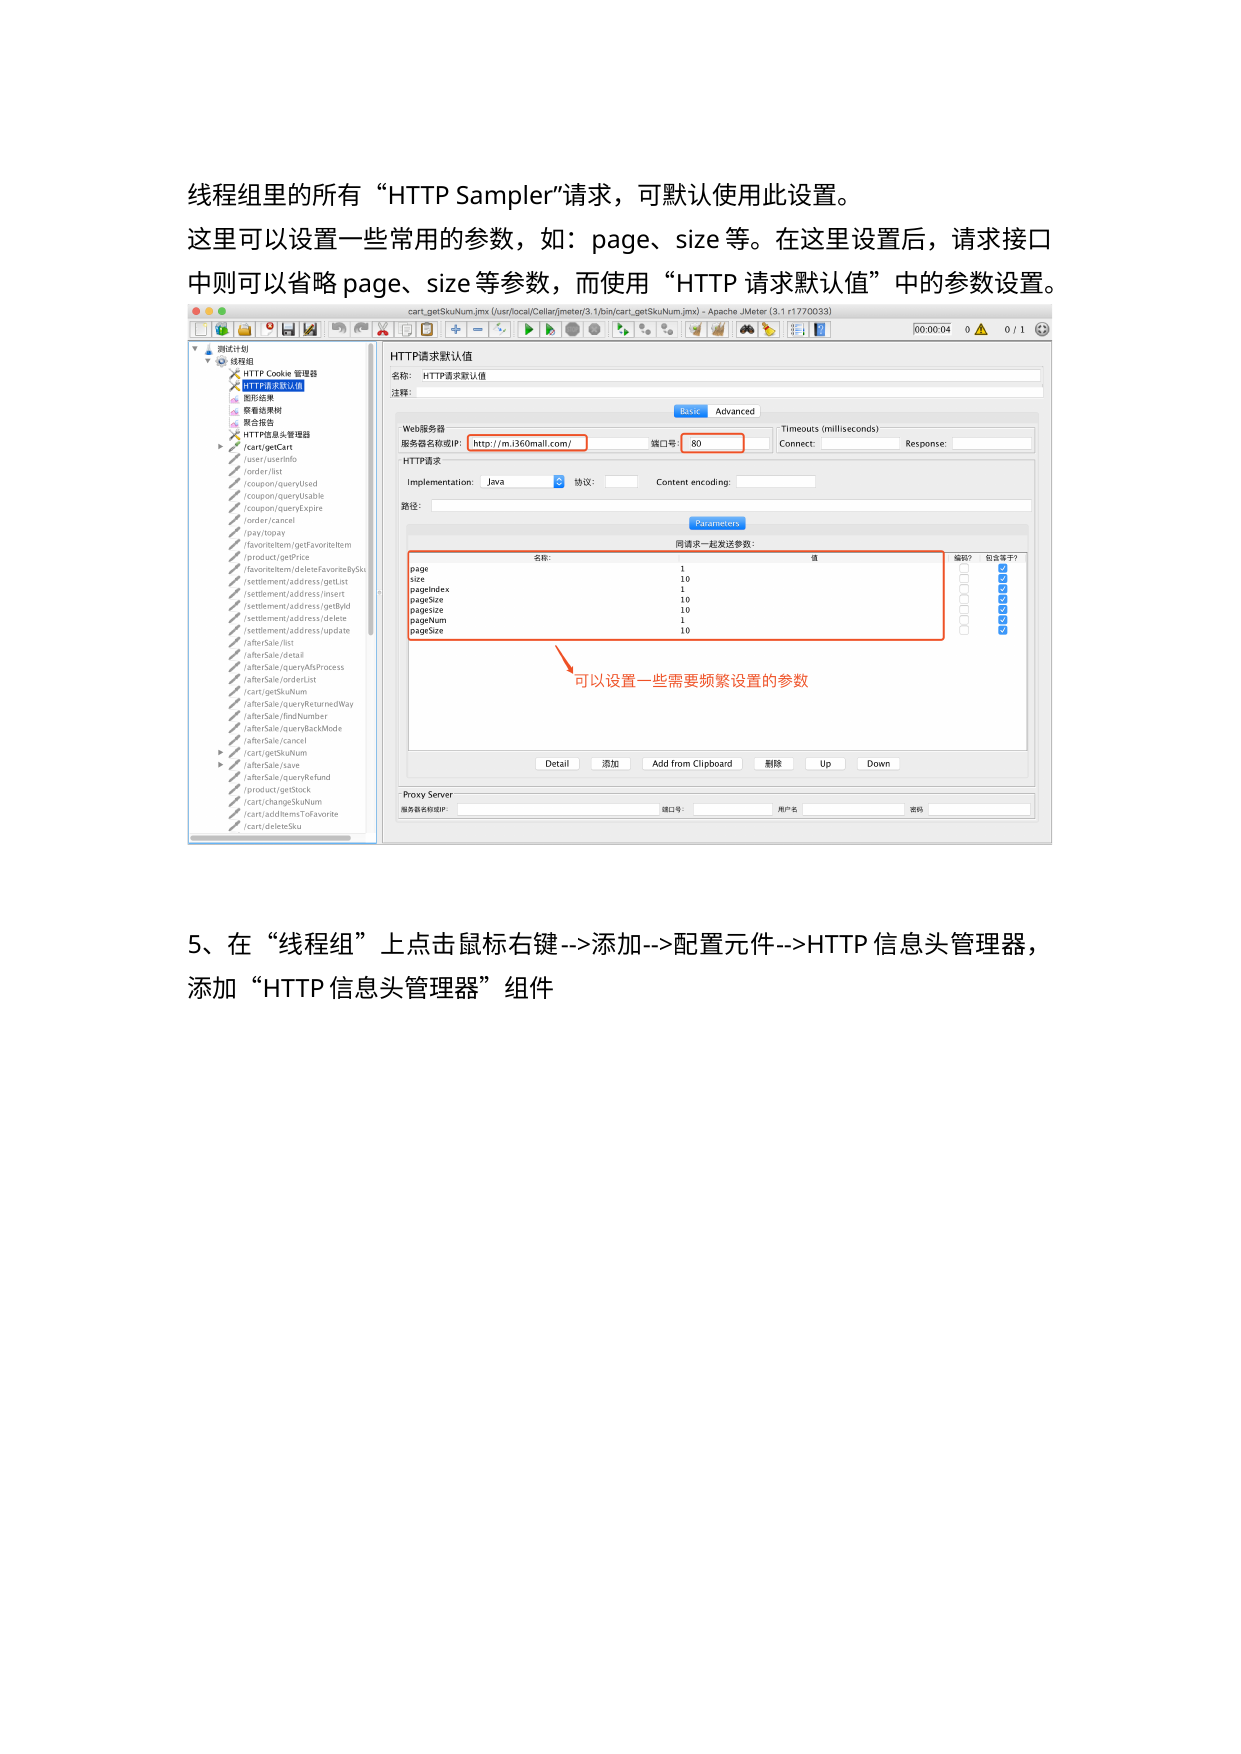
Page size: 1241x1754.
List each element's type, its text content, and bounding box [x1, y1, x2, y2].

text 这里可以设置一些常用的参数，如：page、size等。在这里设置后，请求接口中则可以省略page、size等参数，而使用“HTTP 请求默认值”中的参数设置。 [187, 216, 1053, 304]
text 5、在“线程组”上点击鼠标右键-->添加-->配置元件-->HTTP信息头管理器，添加“HTTP信息头管理器”组件 [187, 921, 1053, 1009]
picture [187, 304, 1053, 845]
text 线程组里的所有“HTTP Sampler”请求，可默认使用此设置。 [187, 172, 1053, 216]
